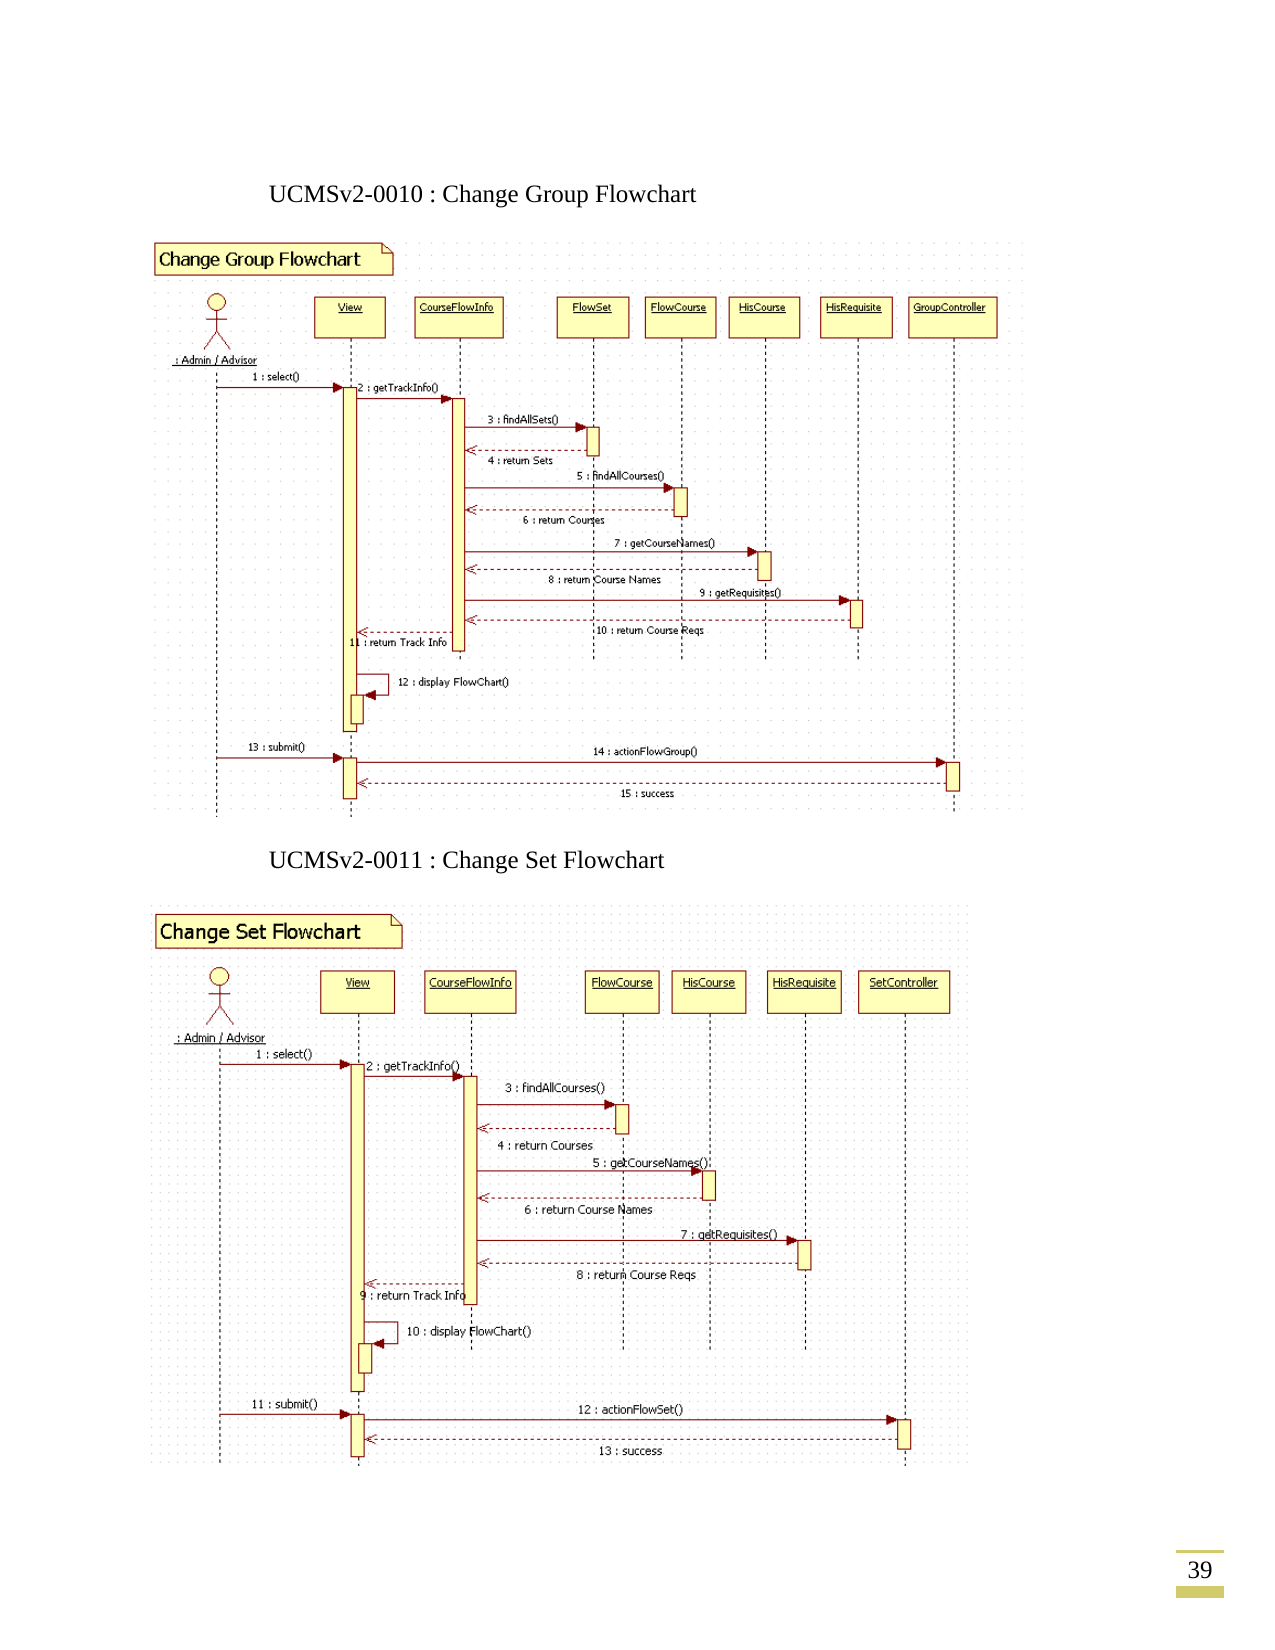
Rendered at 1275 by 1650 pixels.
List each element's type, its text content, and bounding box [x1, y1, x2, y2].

picture [150, 902, 972, 1466]
text UCMSv2-0011 : Change Set Flowchart [269, 845, 1125, 874]
picture [150, 236, 1023, 817]
text UCMSv2-0010 : Change Group Flowchart [269, 179, 1125, 207]
